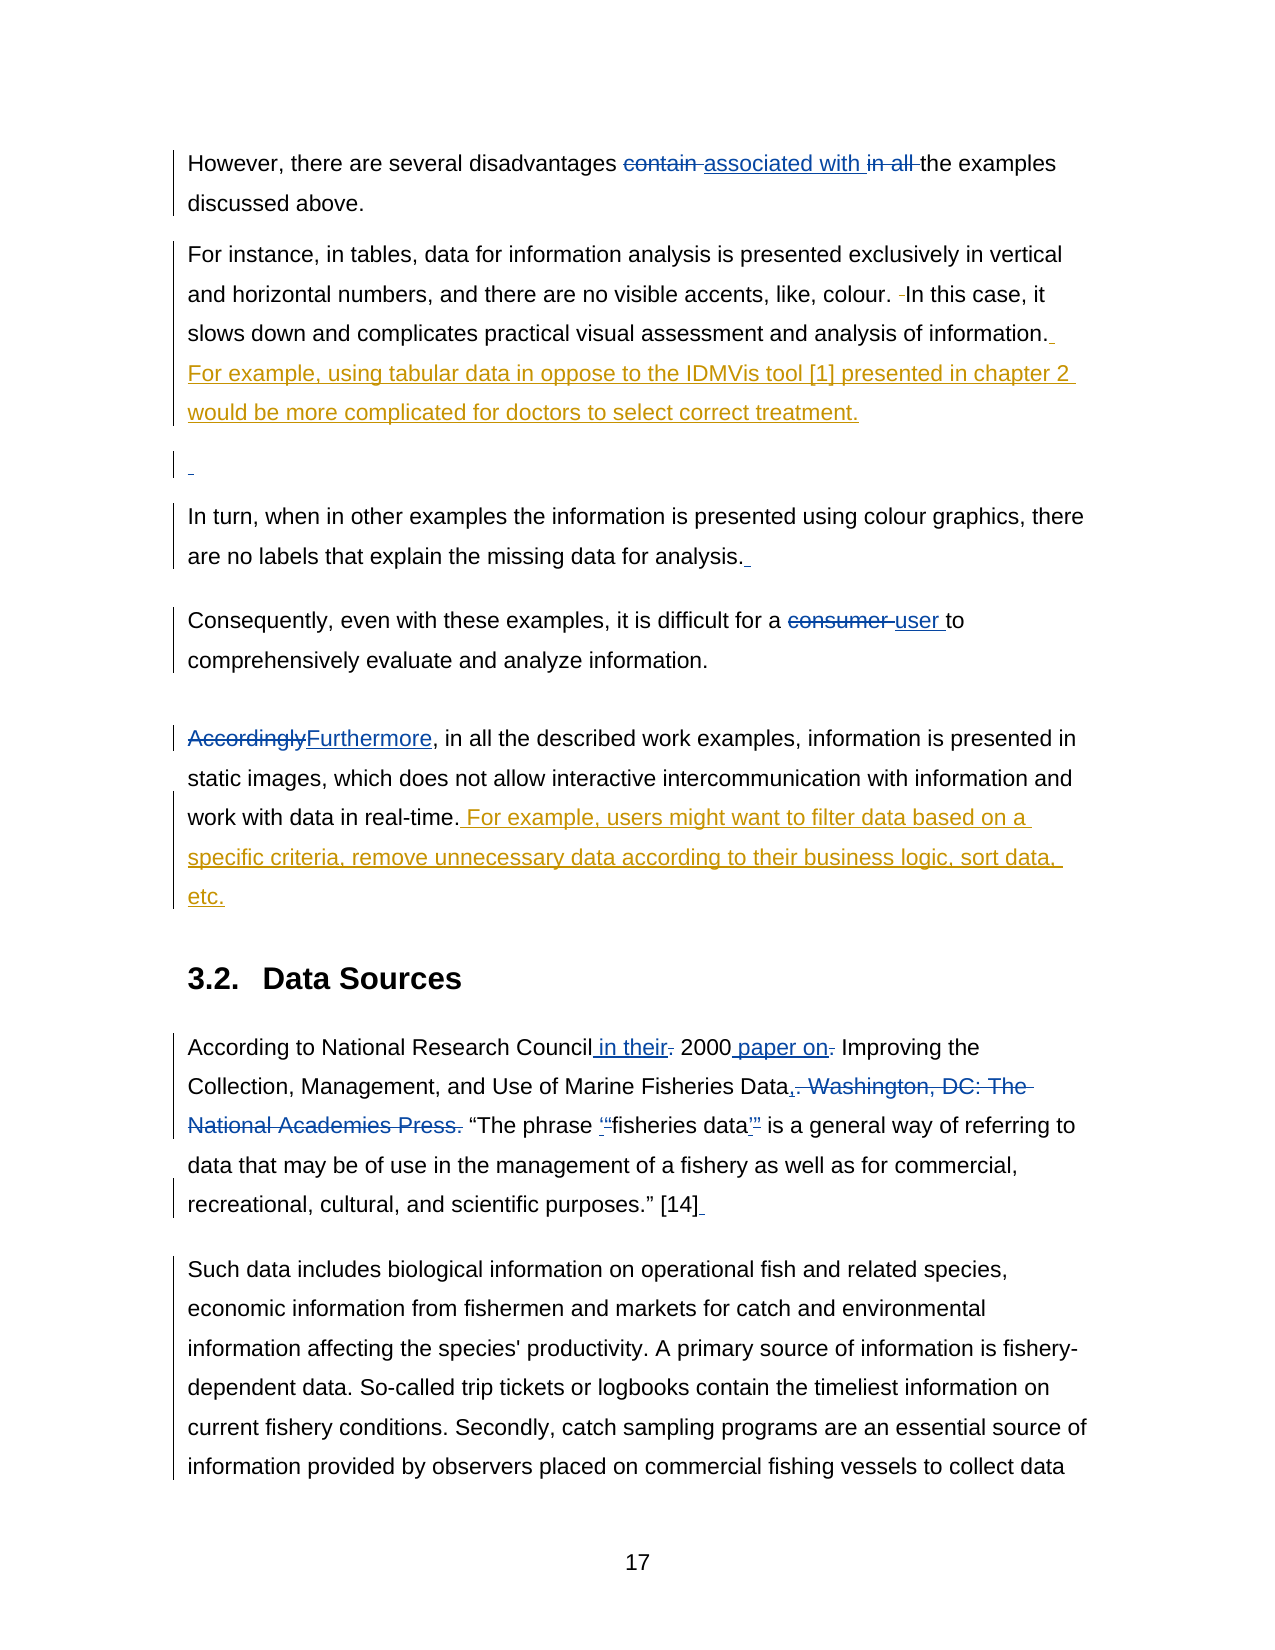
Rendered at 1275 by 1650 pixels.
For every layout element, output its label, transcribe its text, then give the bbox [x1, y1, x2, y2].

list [187, 1256, 1087, 1479]
text Consequently, even with these examples, it is difficult for a to comprehensively evaluate and analyze information. [187, 607, 1087, 673]
text However, there are several disadvantages the examples discussed above. [187, 150, 1087, 216]
text For instance, in tables, data for information analysis is presented exclusively in vertical and horizontal numbers, and there are no visible accents, like, colour. In this case, it slows down and complicates practical visual assessment and analysis of information. [187, 241, 1087, 426]
text According to National Research Council 2000 Improving the Collection, Management, and Use of Marine Fisheries Data “The phrase fisheries data is a general way of referring to data that may be of use in the management of a fishery as well as for commercial, recreational, cultural, and scientific purposes.” [187, 1033, 1087, 1218]
text , in all the described work examples, information is presented in static images, which does not allow interactive intercommunication with information and work with data in real-time. [187, 725, 1087, 909]
text In turn, when in other examples the information is presented using colour graphics, there are no labels that explain the missing data for analysis. [187, 503, 1087, 569]
subtitle Data Sources [187, 960, 1087, 996]
